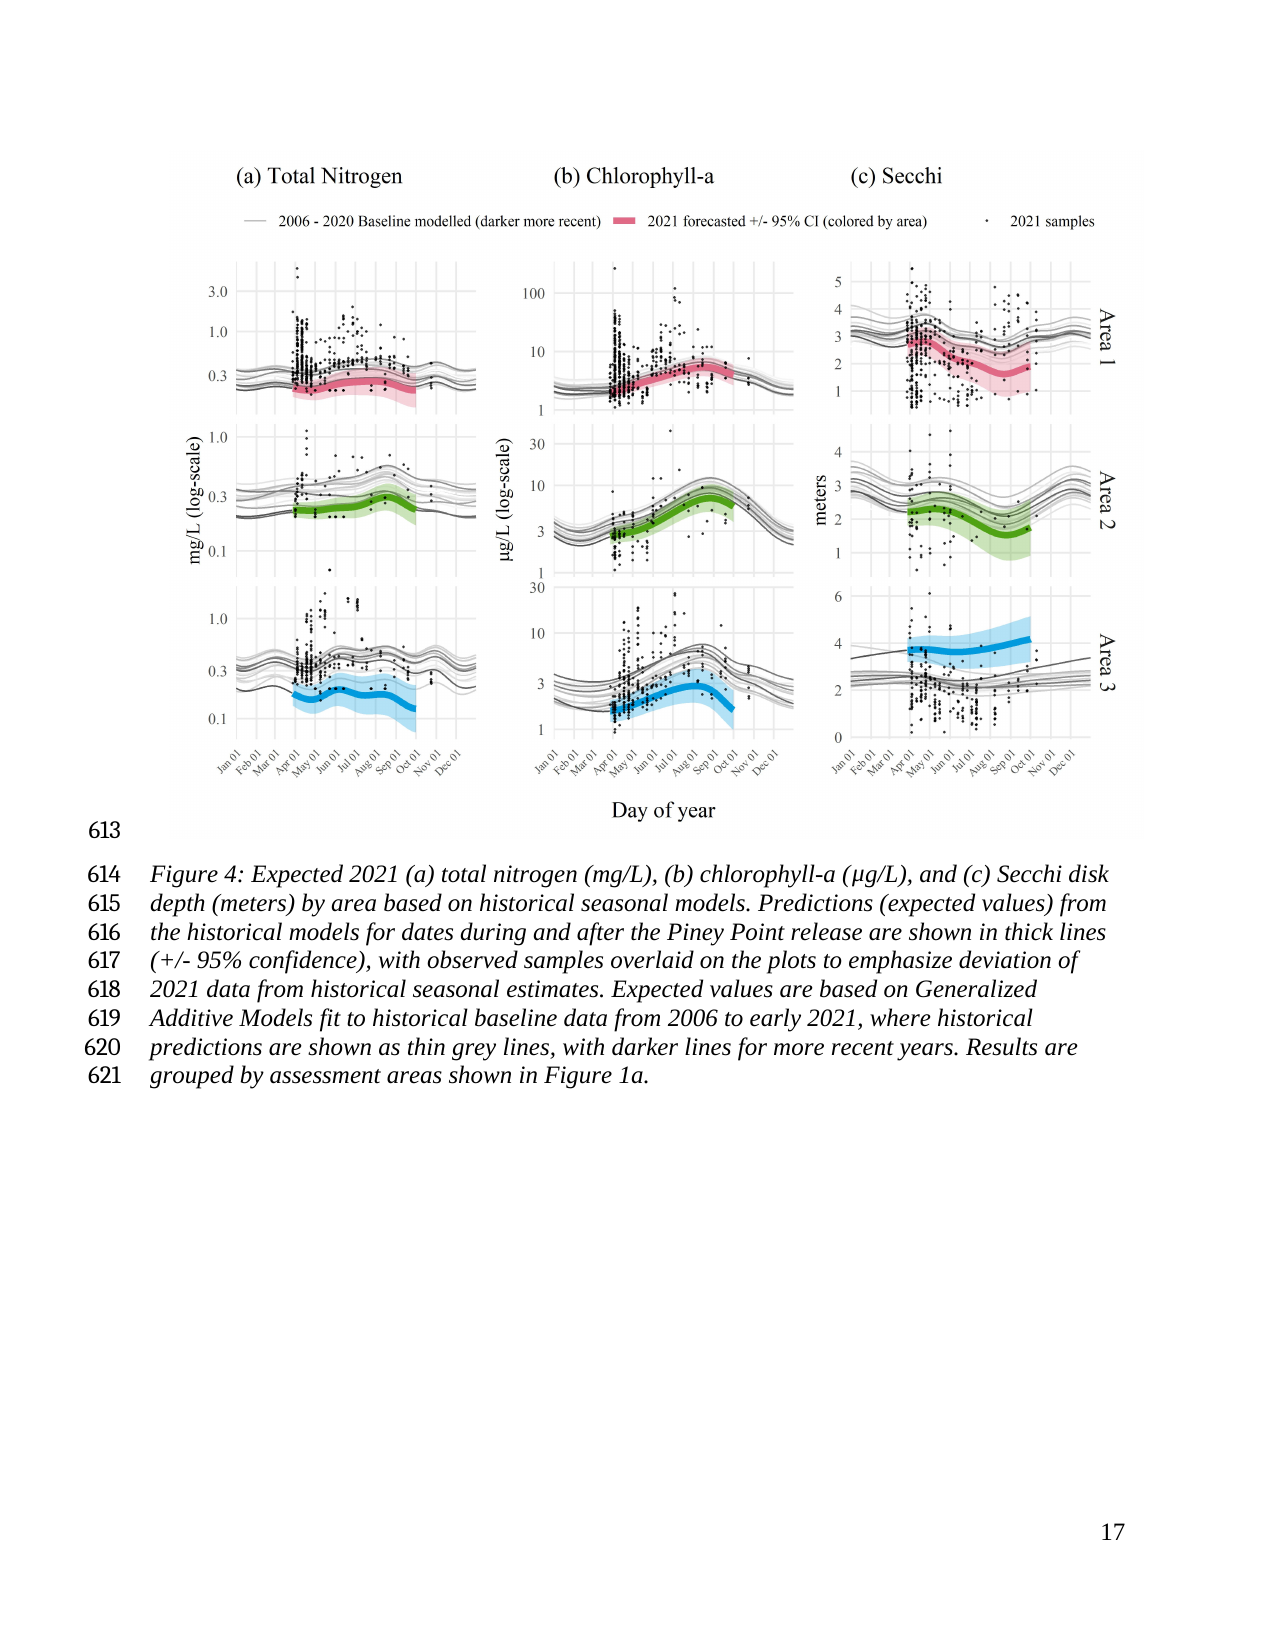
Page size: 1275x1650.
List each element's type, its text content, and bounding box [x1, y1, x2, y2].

text Figure 4: Expected 2021 (a) total nitrogen (mg/L), (b) chlorophyll-a (g/L), and (c) Secchi disk depth (meters) by area based on historical seasonal models. Predictions (expected values) from the historical models for dates during and after the Piney Point release are shown in thick lines (+/- 95% confidence), with observed samples overlaid on the plots to emphasize deviation of 2021 data from historical seasonal estimates. Expected values are based on Generalized Additive Models fit to historical baseline data from 2006 to early 2021, where historical predictions are shown as thin grey lines, with darker lines for more recent years. Results are grouped by assessment areas shown in Figure 1a. [150, 859, 1125, 1089]
picture [168, 150, 1144, 839]
